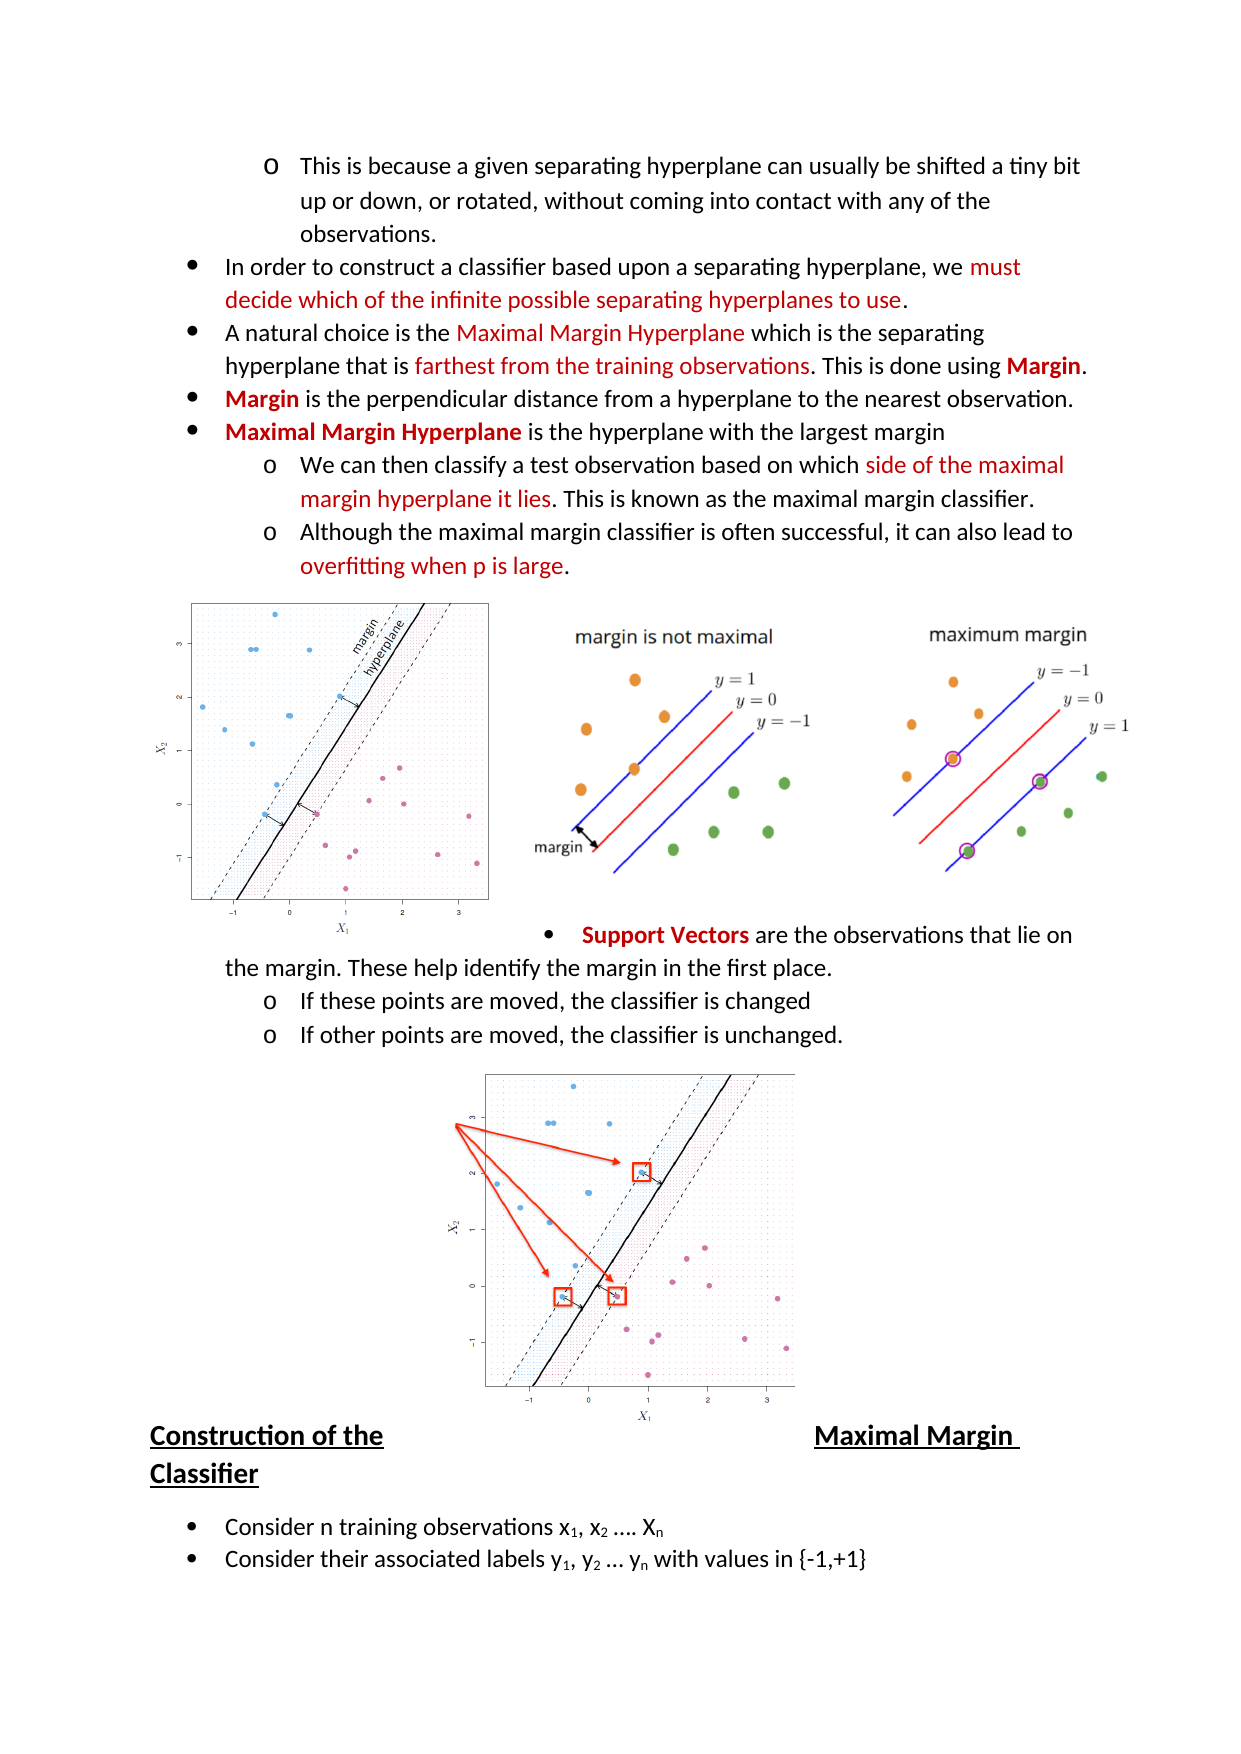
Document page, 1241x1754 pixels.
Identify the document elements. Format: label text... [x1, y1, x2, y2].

list In order to construct a classifier based upon a separating hyperplane, we must decide which of the infinite possible separating hyperplanes to use. [187, 251, 1090, 315]
list Consider their associated labels y1, y2 … yn with values in {-1,+1} [187, 1543, 1090, 1574]
picture [500, 616, 1139, 885]
list A natural choice is the Maximal Margin Hyperplane which is the separating hyperplane that is farthest from the training observations. This is done using Margin. [187, 317, 1090, 381]
list If other points are moved, the classifier is unchanged. [262, 1019, 1090, 1051]
list Support Vectors are the observations that lie on the margin. These help identify the margin in the first place. [187, 669, 1090, 982]
list Margin is the perpendicular distance from a hyperplane to the nearest observation. [187, 383, 1090, 414]
picture [442, 1066, 795, 1420]
list This is because a given separating hyperplane can usually be shifted a tiny bit up or down, or rotated, without coming into contact with any of the observations. [262, 150, 1090, 249]
picture [150, 597, 493, 934]
list We can then classify a test observation based on which side of the maximal margin hyperplane it lies. This is known as the maximal margin classifier. [262, 449, 1090, 514]
list Consider n training observations x1, x2 …. Xn [187, 1511, 1090, 1541]
list Although the maximal margin classifier is often successful, it can also lead to overfitting when p is large. [262, 516, 1090, 581]
list If these points are moved, the classifier is changed [262, 985, 1090, 1017]
text Construction of the Maximal Margin Classifier [150, 1417, 1090, 1491]
list Maximal Margin Hyperplane is the hyperplane with the largest margin [187, 416, 1090, 447]
